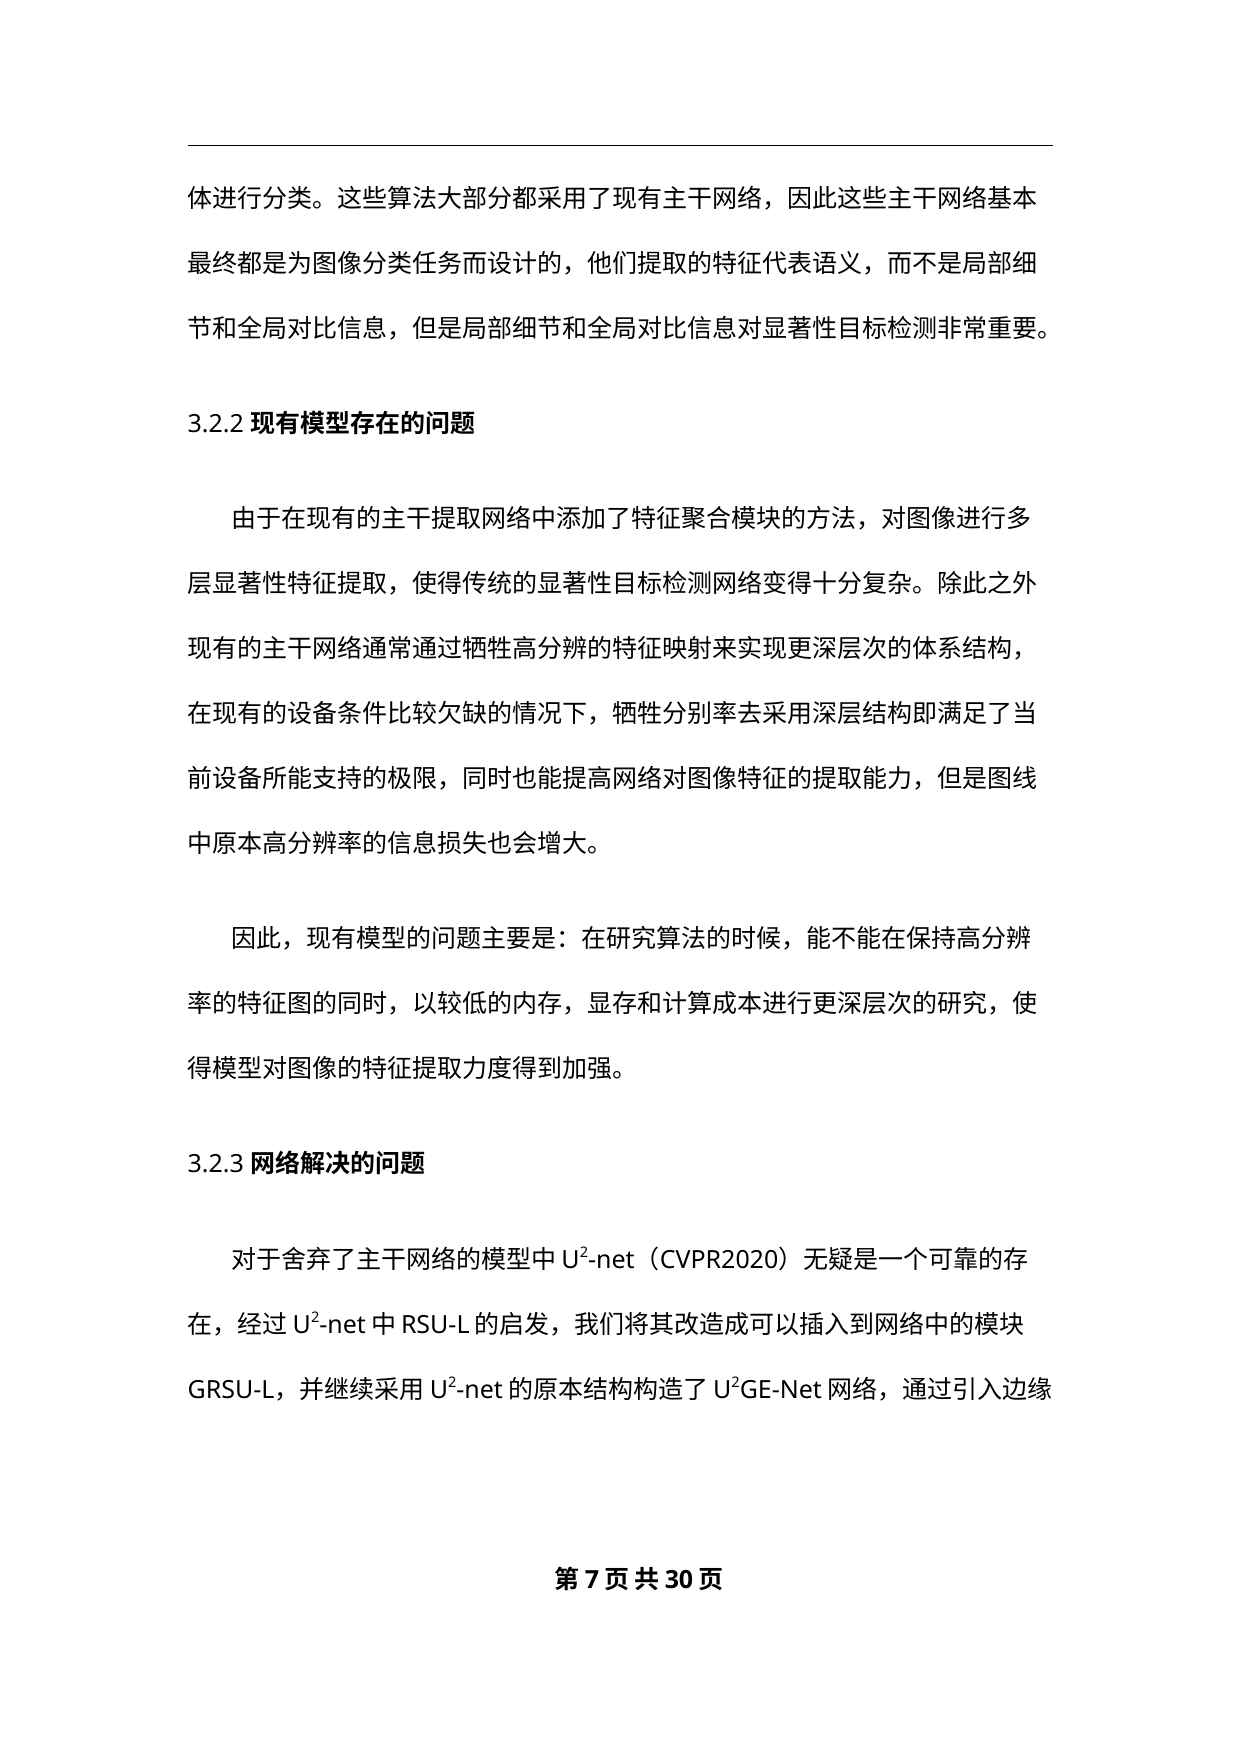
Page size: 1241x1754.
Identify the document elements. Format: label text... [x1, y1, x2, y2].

text 由于在现有的主干提取网络中添加了特征聚合模块的方法，对图像进行多层显著性特征提取，使得传统的显著性目标检测网络变得十分复杂。除此之外现有的主干网络通常通过牺牲高分辨的特征映射来实现更深层次的体系结构，在现有的设备条件比较欠缺的情况下，牺牲分别率去采用深层结构即满足了当前设备所能支持的极限，同时也能提高网络对图像特征的提取能力，但是图线中原本高分辨率的信息损失也会增大。 [187, 484, 1053, 874]
text 因此，现有模型的问题主要是：在研究算法的时候，能不能在保持高分辨率的特征图的同时，以较低的内存，显存和计算成本进行更深层次的研究，使得模型对图像的特征提取力度得到加强。 [187, 904, 1053, 1099]
subtitle 3.2.2 现有模型存在的问题 [187, 389, 1053, 454]
subtitle 3.2.3 网络解决的问题 [187, 1129, 1053, 1194]
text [187, 164, 1053, 359]
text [187, 1225, 1053, 1420]
